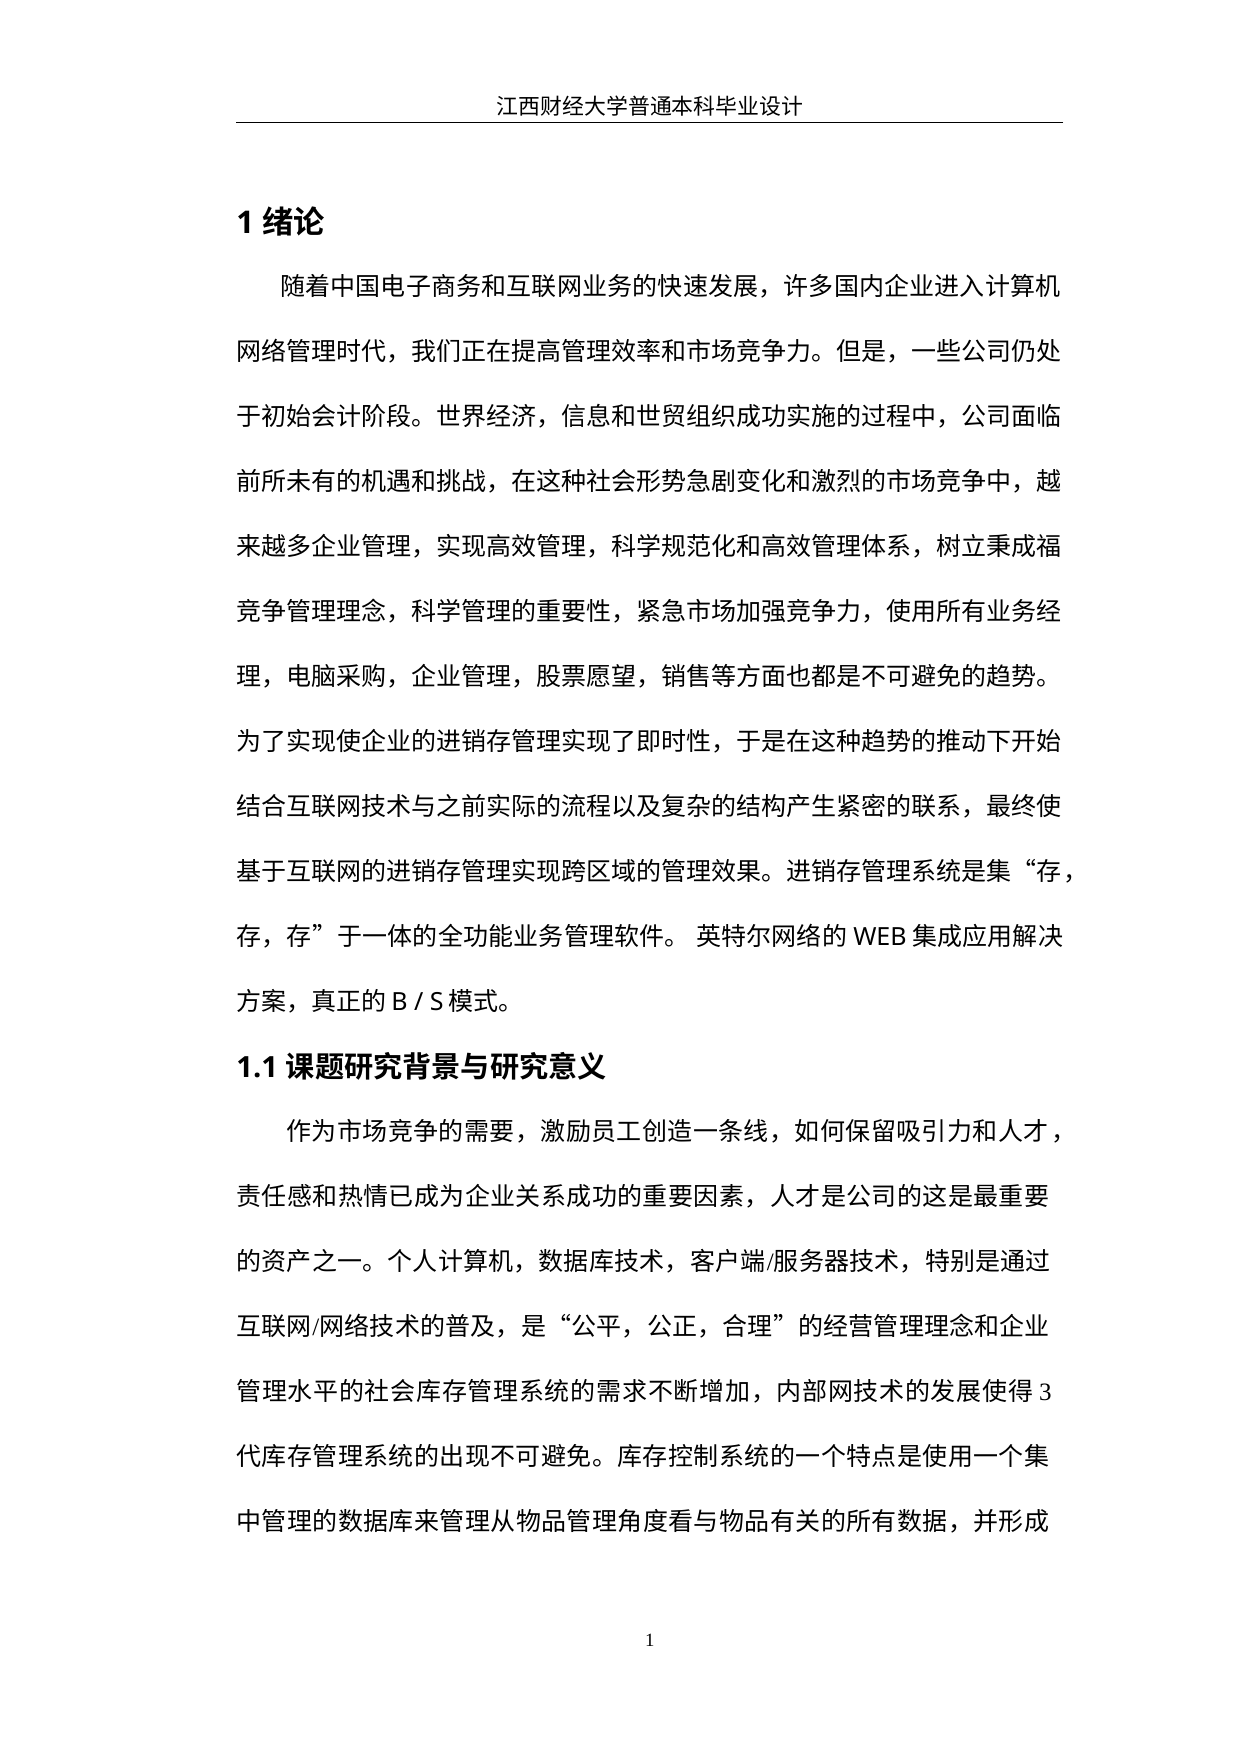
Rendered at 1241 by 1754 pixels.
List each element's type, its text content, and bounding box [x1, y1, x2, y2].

subtitle 1.1 课题研究背景与研究意义 [236, 1032, 1063, 1097]
text 随着中国电子商务和互联网业务的快速发展，许多国内企业进入计算机网络管理时代，我们正在提高管理效率和市场竞争力。但是，一些公司仍处于初始会计阶段。世界经济，信息和世贸组织成功实施的过程中，公司面临前所未有的机遇和挑战，在这种社会形势急剧变化和激烈的市场竞争中，越来越多企业管理，实现高效管理，科学规范化和高效管理体系，树立秉成福竞争管理理念，科学管理的重要性，紧急市场加强竞争力，使用所有业务经理，电脑采购，企业管理，股票愿望，销售等方面也都是不可避免的趋势。为了实现使企业的进销存管理实现了即时性，于是在这种趋势的推动下开始结合互联网技术与之前实际的流程以及复杂的结构产生紧密的联系，最终使基于互联网的进销存管理实现跨区域的管理效果。进销存管理系统是集“存，存，存”于一体的全功能业务管理软件。 英特尔网络的WEB集成应用解决方案，真正的B / S模式。 [236, 252, 1063, 1032]
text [236, 1097, 1051, 1552]
text 1 绪论 [236, 187, 1063, 252]
